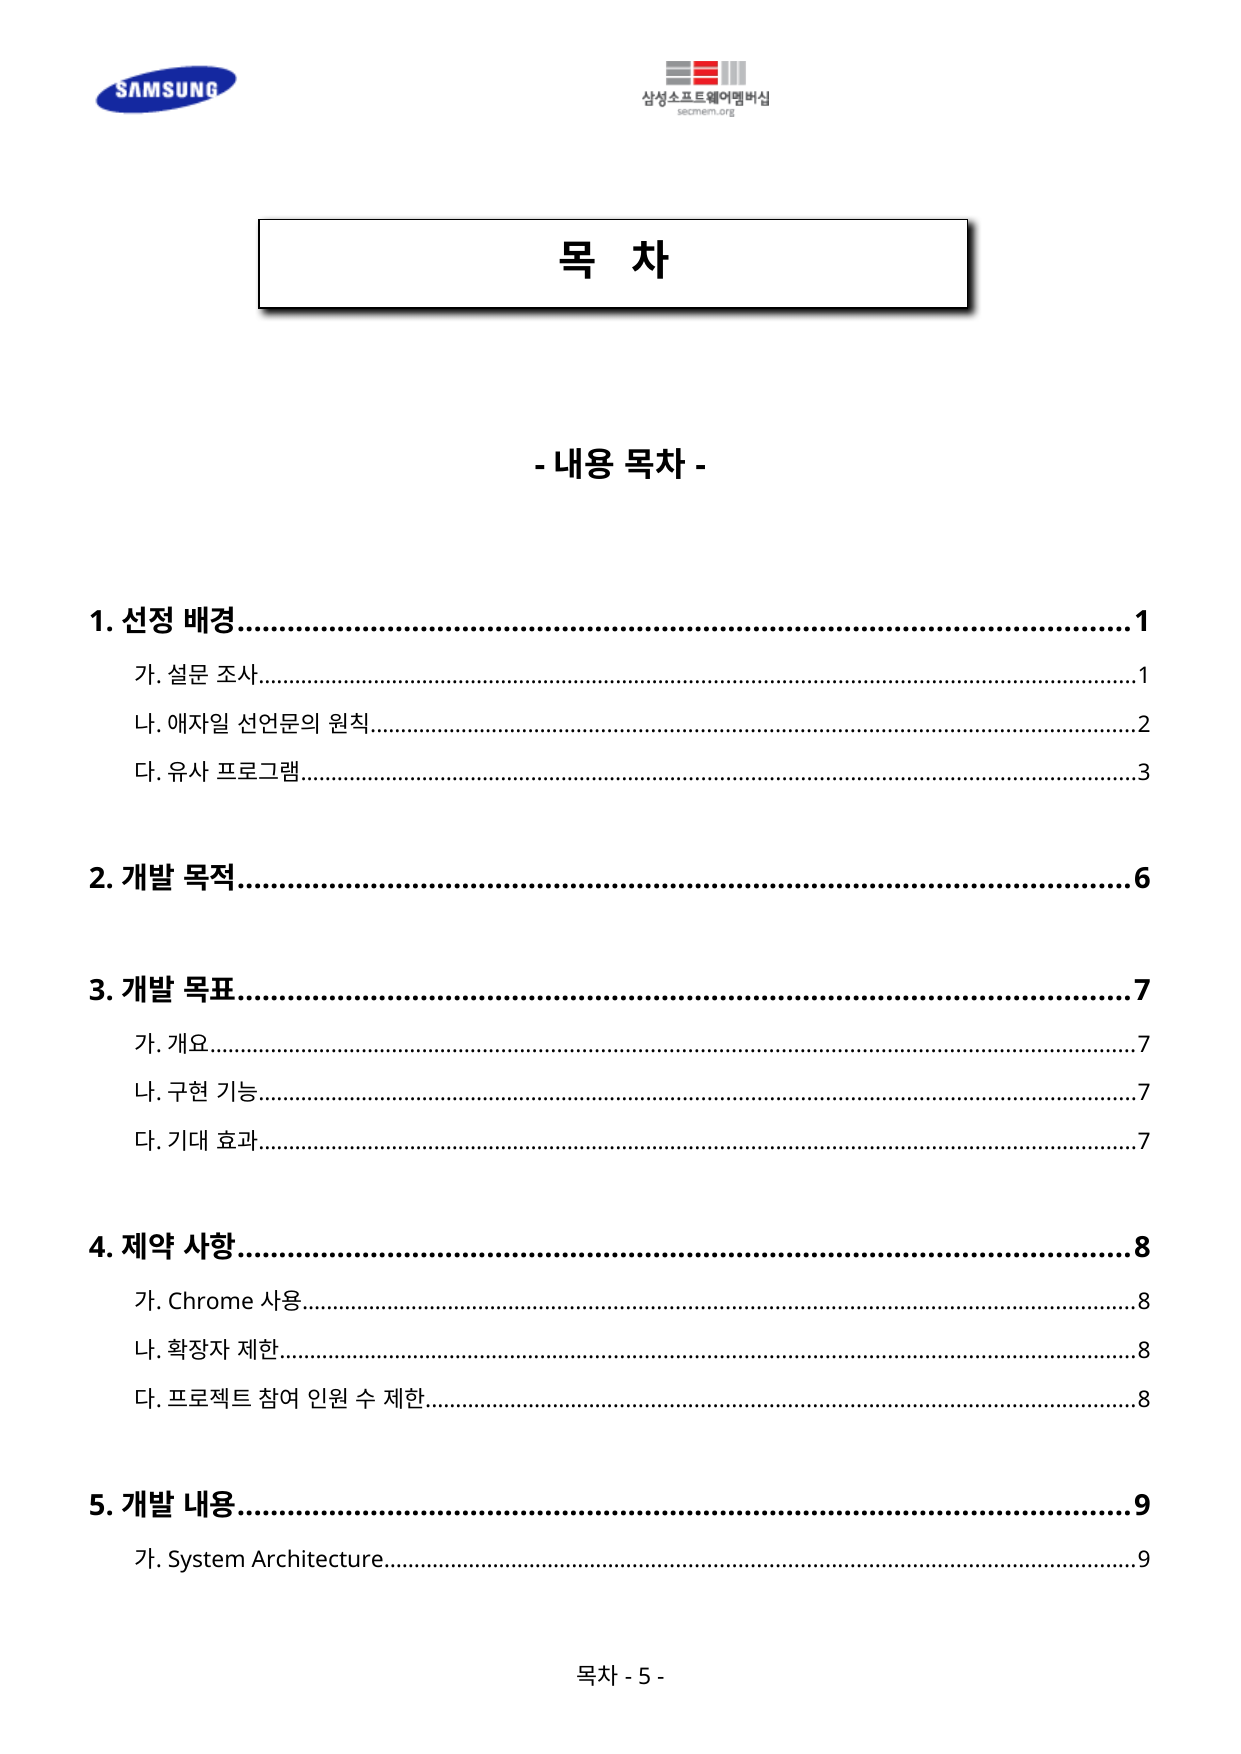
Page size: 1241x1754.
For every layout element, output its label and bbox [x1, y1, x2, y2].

picture [88, 59, 244, 117]
picture [642, 61, 769, 117]
